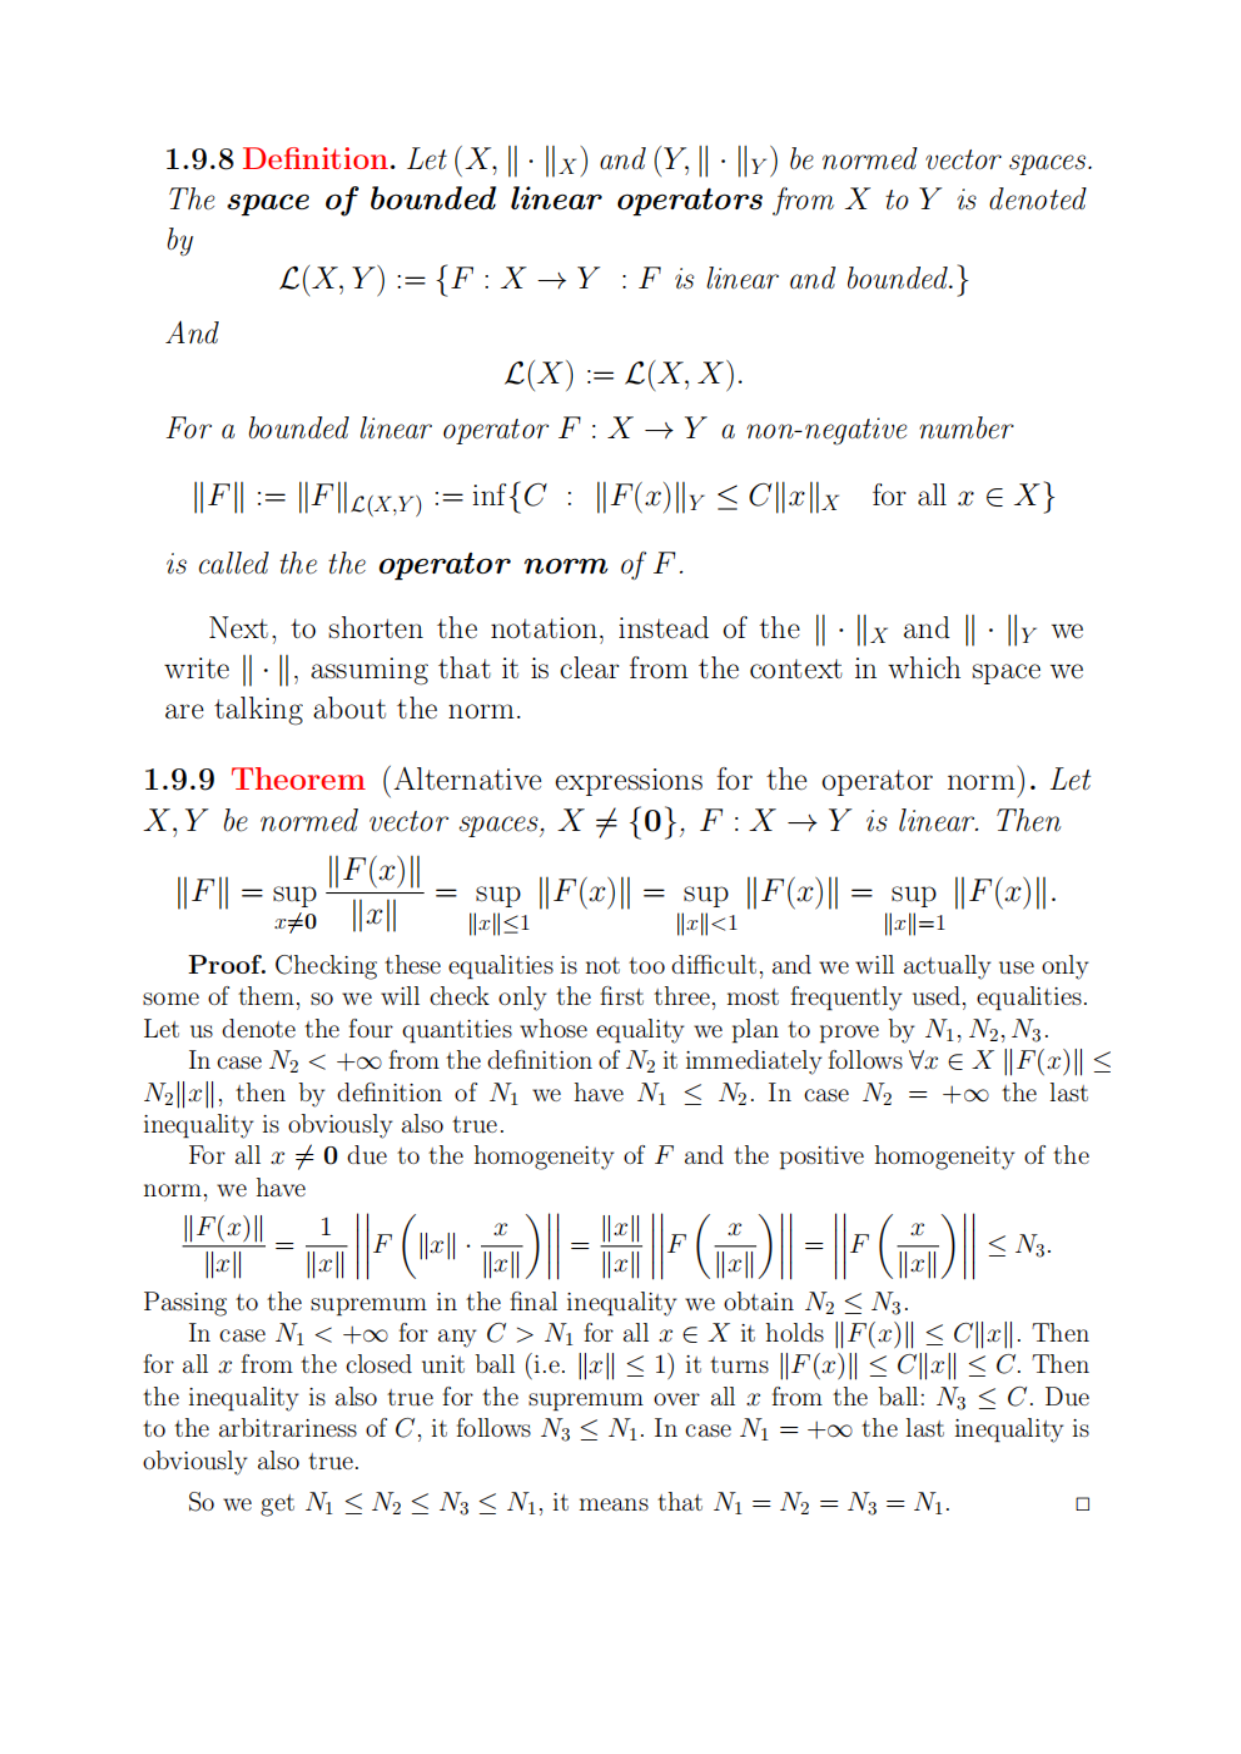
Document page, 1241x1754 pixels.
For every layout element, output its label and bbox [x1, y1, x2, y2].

picture [129, 129, 1112, 732]
picture [128, 747, 1112, 1527]
